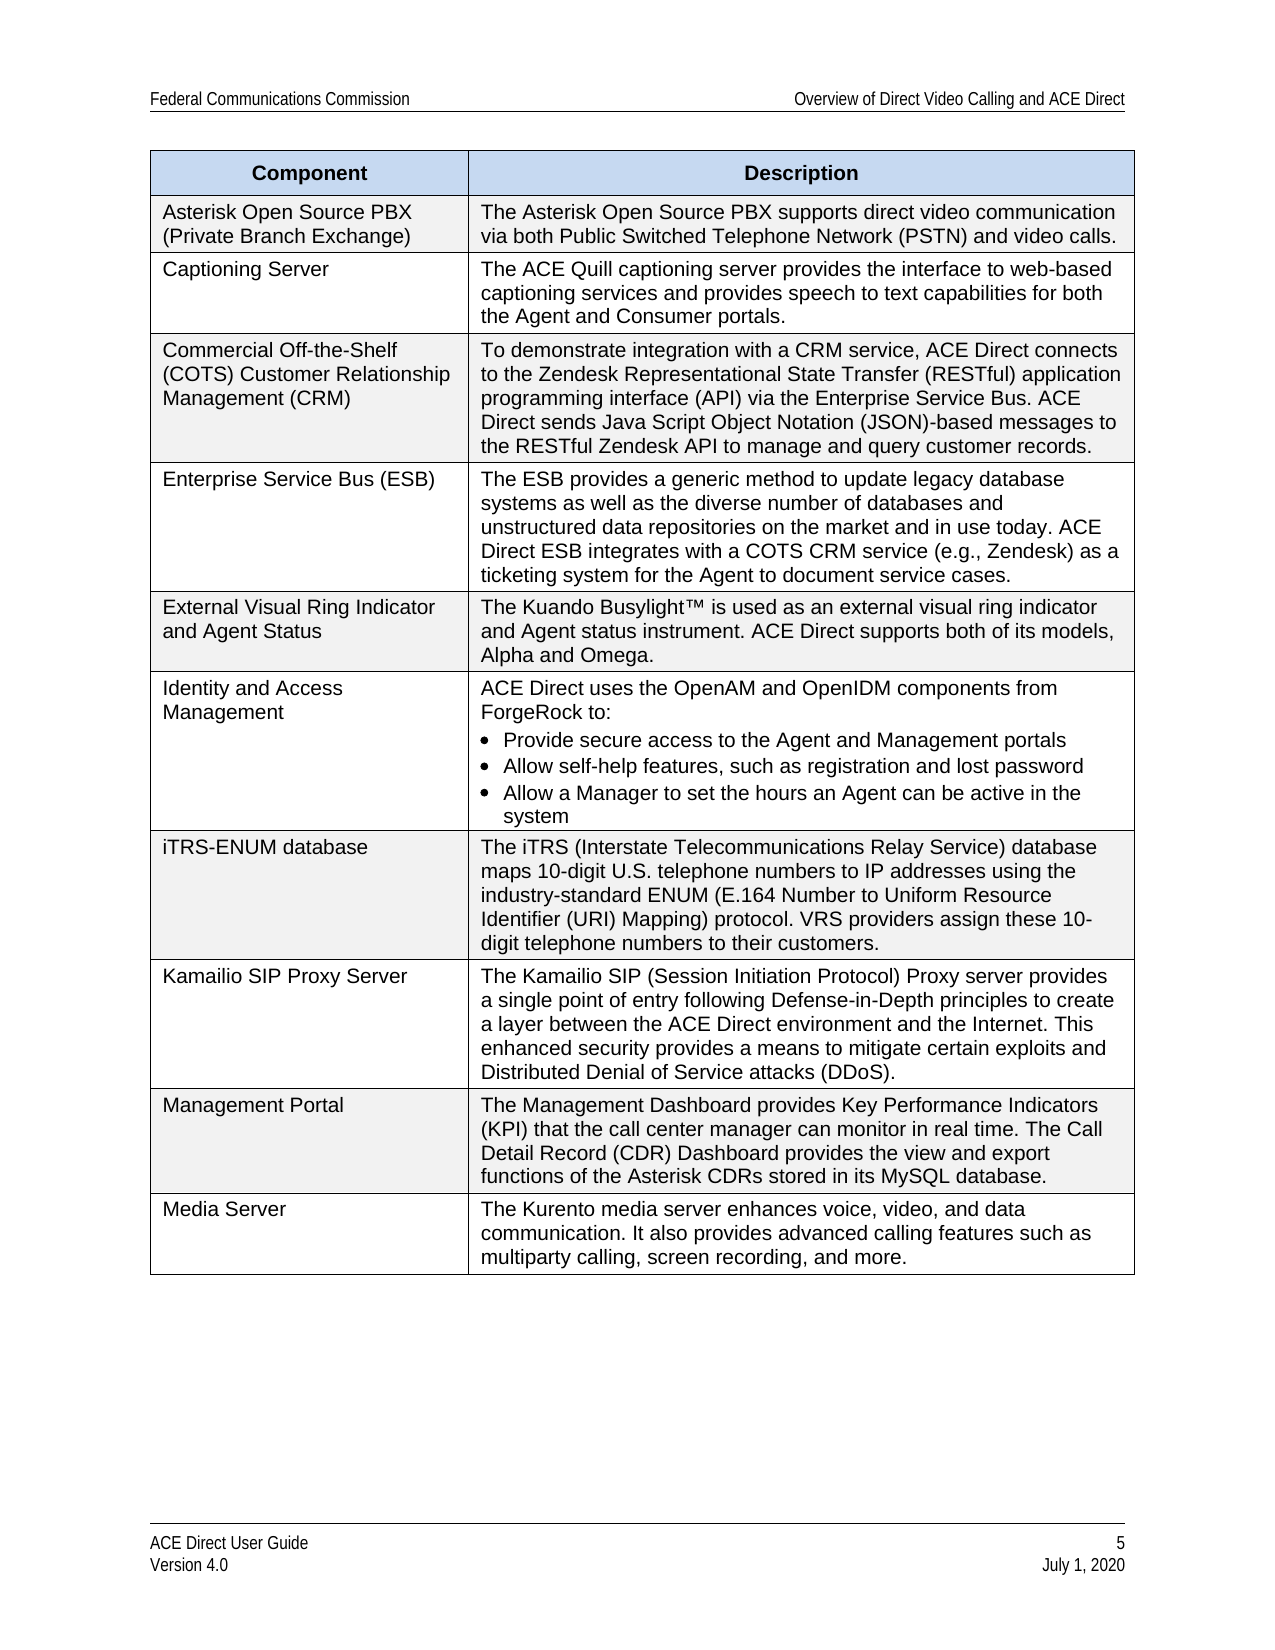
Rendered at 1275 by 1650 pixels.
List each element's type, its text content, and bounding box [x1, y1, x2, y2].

table_cell The ESB provides a generic method to update legacy database systems as well as the diverse number of databases and unstructured data repositories on the market and in use today. ACE Direct ESB integrates with a COTS CRM service (e.g., Zendesk) as a ticketing system for the Agent to document service cases. [469, 463, 1134, 591]
table_cell The Asterisk Open Source PBX supports direct video communication via both Public Switched Telephone Network (PSTN) and video calls. [469, 196, 1134, 252]
table_header Description [469, 151, 1134, 195]
table_cell To demonstrate integration with a CRM service, ACE Direct connects to the Zendesk Representational State Transfer (RESTful) application programming interface (API) via the Enterprise Service Bus. ACE Direct sends Java Script Object Notation (JSON)-based messages to the RESTful Zendesk API to manage and query customer records. [469, 334, 1134, 462]
table_cell Enterprise Service Bus (ESB) [151, 463, 468, 591]
table_cell The Kuando Busylight™ is used as an external visual ring indicator and Agent status instrument. ACE Direct supports both of its models, Alpha and Omega. [469, 592, 1134, 671]
table_cell External Visual Ring Indicator and Agent Status [151, 592, 468, 671]
table_cell Commercial Off-the-Shelf (COTS) Customer Relationship Management (CRM) [151, 334, 468, 462]
table_header Component [151, 151, 468, 195]
table_cell Asterisk Open Source PBX (Private Branch Exchange) [151, 196, 468, 252]
table_cell Identity and Access Management [151, 672, 468, 830]
table_cell Kamailio SIP Proxy Server [151, 960, 468, 1088]
table_cell Management Portal [151, 1089, 468, 1192]
table_cell iTRS-ENUM database [151, 831, 468, 959]
table_cell Media Server [151, 1194, 468, 1274]
table_cell ACE Direct uses the OpenAM and OpenIDM components from ForgeRock to: Provide secure access to the Agent and Management portals Allow self-help features, such as registration and lost password Allow a Manager to set the hours an Agent can be active in the system [469, 672, 1134, 830]
table_cell Captioning Server [151, 253, 468, 333]
table_cell The Management Dashboard provides Key Performance Indicators (KPI) that the call center manager can monitor in real time. The Call Detail Record (CDR) Dashboard provides the view and export functions of the Asterisk CDRs stored in its MySQL database. [469, 1089, 1134, 1192]
table_cell The Kurento media server enhances voice, video, and data communication. It also provides advanced calling features such as multiparty calling, screen recording, and more. [469, 1194, 1134, 1274]
table_cell The Kamailio SIP (Session Initiation Protocol) Proxy server provides a single point of entry following Defense-in-Depth principles to create a layer between the ACE Direct environment and the Internet. This enhanced security provides a means to mitigate certain exploits and Distributed Denial of Service attacks (DDoS). [469, 960, 1134, 1088]
table_cell The ACE Quill captioning server provides the interface to web-based captioning services and provides speech to text capabilities for both the Agent and Consumer portals. [469, 253, 1134, 333]
table_cell The iTRS (Interstate Telecommunications Relay Service) database maps 10-digit U.S. telephone numbers to IP addresses using the industry-standard ENUM (E.164 Number to Uniform Resource Identifier (URI) Mapping) protocol. VRS providers assign these 10-digit telephone numbers to their customers. [469, 831, 1134, 959]
